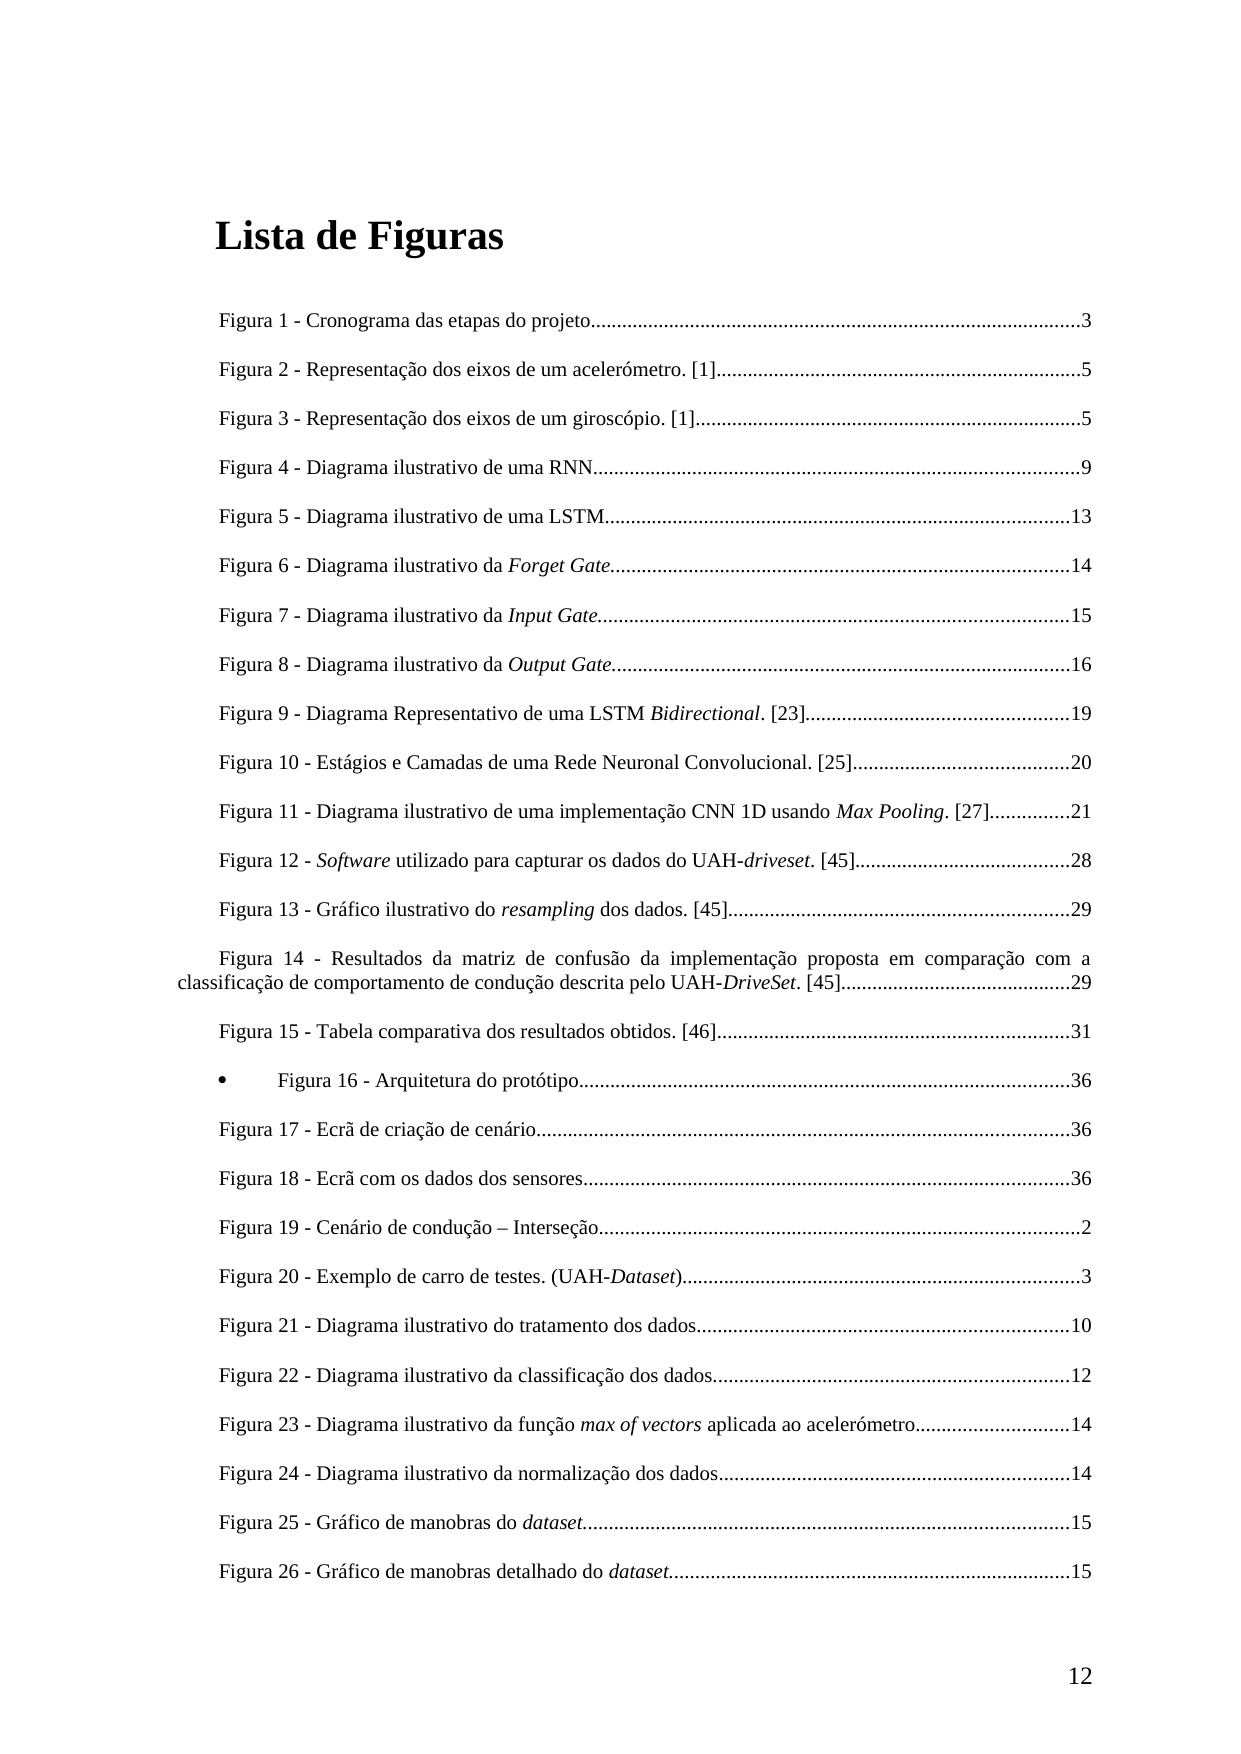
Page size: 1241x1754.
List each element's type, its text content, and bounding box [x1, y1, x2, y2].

text Figura 21 - Diagrama ilustrativo do tratamento dos dados. 10 [177, 1313, 1092, 1337]
text Figura 23 - Diagrama ilustrativo da função max of vectors aplicada ao acelerómetro. 14 [177, 1412, 1092, 1436]
text Figura 11 - Diagrama ilustrativo de uma implementação CNN 1D usando Max Pooling. [27] 21 [177, 799, 1092, 823]
text Figura 17 - Ecrã de criação de cenário. 36 [177, 1117, 1092, 1141]
text Figura 6 - Diagrama ilustrativo da Forget Gate. 14 [177, 553, 1092, 577]
text Figura 18 - Ecrã com os dados dos sensores. 36 [177, 1166, 1092, 1190]
text Figura 9 - Diagrama Representativo de uma LSTM Bidirectional. [23] 19 [177, 701, 1092, 725]
text Figura 14 - Resultados da matriz de confusão da implementação proposta em comparação com a classificação de comportamento de condução descrita pelo UAH-DriveSet. [45] 29 [177, 946, 1092, 994]
text Figura 2 - Representação dos eixos de um acelerómetro. [1] 5 [177, 357, 1092, 381]
text Figura 1 - Cronograma das etapas do projeto. 3 [177, 308, 1092, 332]
text Figura 4 - Diagrama ilustrativo de uma RNN. 9 [177, 455, 1092, 479]
text Figura 25 - Gráfico de manobras do dataset. 15 [177, 1510, 1092, 1534]
text Figura 3 - Representação dos eixos de um giroscópio. [1] 5 [177, 406, 1092, 430]
text Figura 26 - Gráfico de manobras detalhado do dataset. 15 [177, 1559, 1092, 1583]
text Figura 10 - Estágios e Camadas de uma Rede Neuronal Convolucional. [25] 20 [177, 750, 1092, 774]
text Figura 12 - Software utilizado para capturar os dados do UAH-driveset. [45] 28 [177, 848, 1092, 872]
text Figura 19 - Cenário de condução – Interseção. 2 [177, 1215, 1092, 1239]
text Figura 22 - Diagrama ilustrativo da classificação dos dados. 12 [177, 1362, 1092, 1387]
text Figura 5 - Diagrama ilustrativo de uma LSTM. 13 [177, 504, 1092, 528]
text Figura 13 - Gráfico ilustrativo do resampling dos dados. [45] 29 [177, 897, 1092, 921]
text Figura 15 - Tabela comparativa dos resultados obtidos. [46] 31 [177, 1019, 1092, 1043]
subtitle Lista de Figuras [215, 210, 1092, 258]
text Figura 7 - Diagrama ilustrativo da Input Gate. 15 [177, 602, 1092, 627]
text Figura 24 - Diagrama ilustrativo da normalização dos dados 14 [177, 1461, 1092, 1485]
text Figura 20 - Exemplo de carro de testes. (UAH-Dataset) 3 [177, 1264, 1092, 1288]
text Figura 8 - Diagrama ilustrativo da Output Gate. 16 [177, 652, 1092, 676]
text  Figura 16 - Arquitetura do protótipo. 36 [177, 1068, 1092, 1092]
